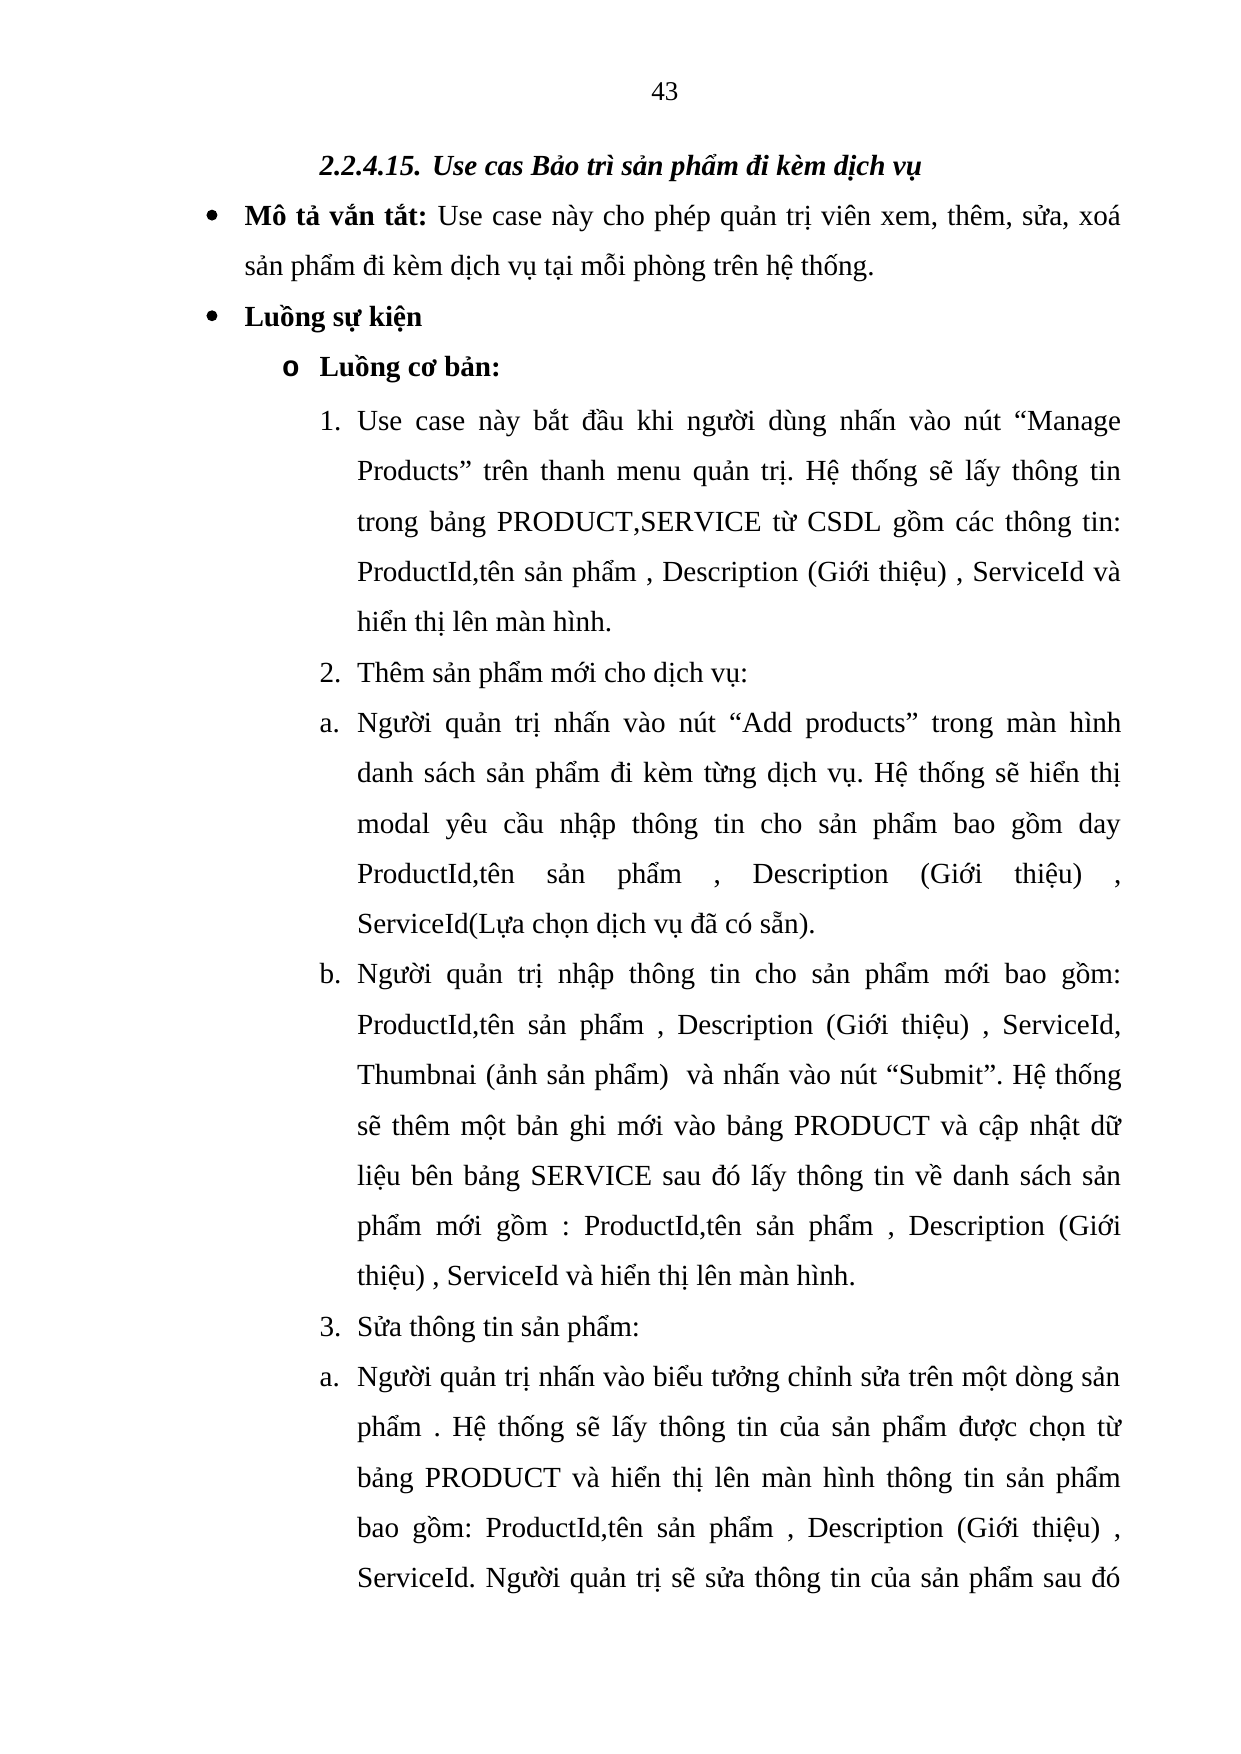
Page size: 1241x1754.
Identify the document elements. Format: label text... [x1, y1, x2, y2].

list Luồng cơ bản: [282, 349, 1122, 385]
list Use case này bắt đầu khi người dùng nhấn vào nút “Manage Products” trên thanh menu quản trị. Hệ thống sẽ lấy thông tin trong bảng PRODUCT,SERVICE từ CSDL gồm các thông tin: ProductId,tên sản phẩm , Description (Giới thiệu) , ServiceId và hiển thị lên màn hình. [319, 403, 1122, 638]
list Người quản trị nhấn vào nút “Add products” trong màn hình danh sách sản phẩm đi kèm từng dịch vụ. Hệ thống sẽ hiển thị modal yêu cầu nhập thông tin cho sản phẩm bao gồm day ProductId,tên sản phẩm , Description (Giới thiệu) , ServiceId(Lựa chọn dịch vụ đã có sẵn). [319, 705, 1122, 940]
subtitle Use cas Bảo trì sản phẩm đi kèm dịch vụ [319, 148, 1122, 181]
list Sửa thông tin sản phẩm: [319, 1309, 1122, 1342]
list Mô tả vắn tắt: Use case này cho phép quản trị viên xem, thêm, sửa, xoá sản phẩm đi kèm dịch vụ tại mỗi phòng trên hệ thống. [207, 198, 1122, 282]
list Người quản trị nhập thông tin cho sản phẩm mới bao gồm: ProductId,tên sản phẩm , Description (Giới thiệu) , ServiceId, Thumbnai (ảnh sản phẩm) và nhấn vào nút “Submit”. Hệ thống sẽ thêm một bản ghi mới vào bảng PRODUCT và cập nhật dữ liệu bên bảng SERVICE sau đó lấy thông tin về danh sách sản phẩm mới gồm : ProductId,tên sản phẩm , Description (Giới thiệu) , ServiceId và hiển thị lên màn hình. [319, 957, 1122, 1292]
list Thêm sản phẩm mới cho dịch vụ: [319, 655, 1122, 688]
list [319, 1359, 1122, 1594]
list Luồng sự kiện [207, 299, 1122, 332]
